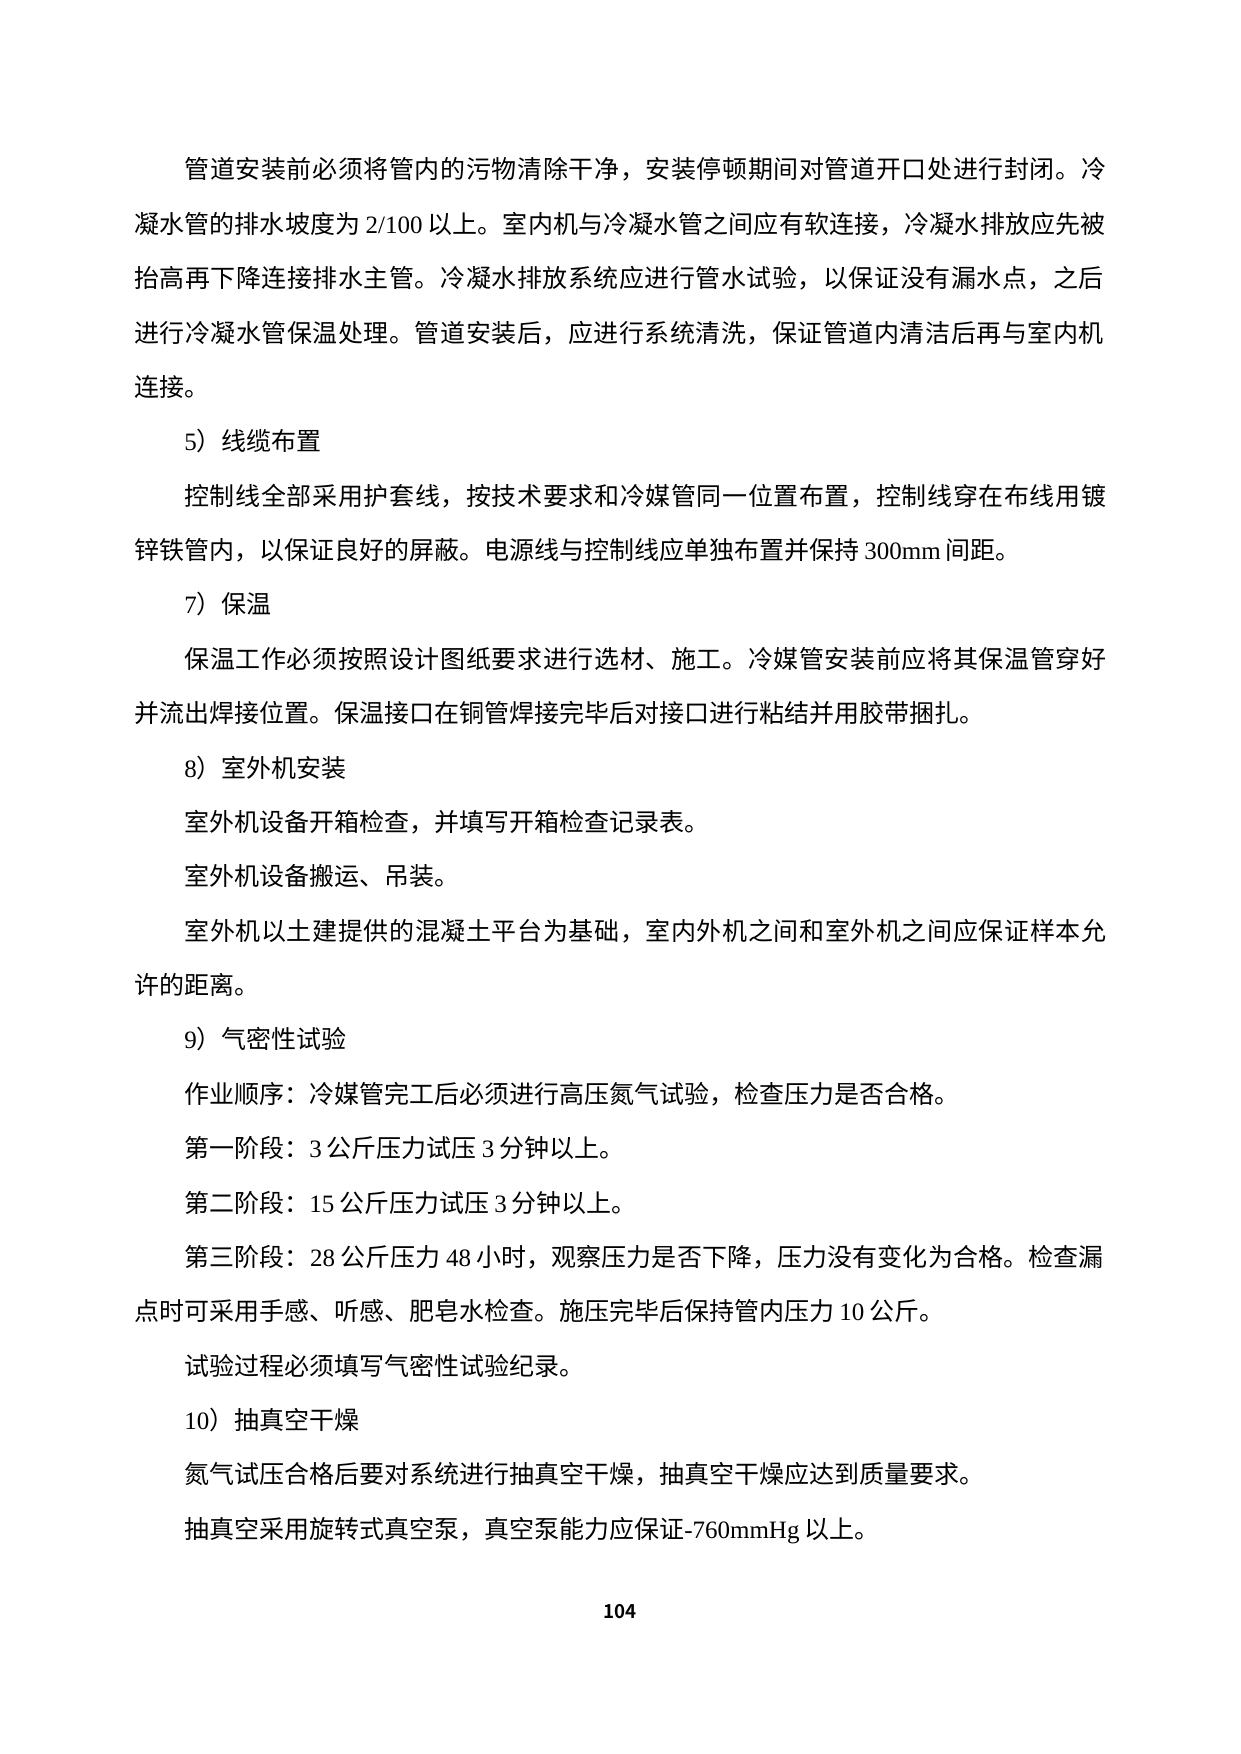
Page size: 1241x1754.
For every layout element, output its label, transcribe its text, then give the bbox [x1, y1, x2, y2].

text 抽真空采用旋转式真空泵，真空泵能力应保证-760mmHg以上。 [134, 1509, 1106, 1546]
text 5）线缆布置 [134, 422, 1106, 458]
text 8）室外机安装 [134, 748, 1106, 784]
text 试验过程必须填写气密性试验纪录。 [134, 1346, 1106, 1382]
text 第一阶段：3公斤压力试压3分钟以上。 [134, 1129, 1106, 1165]
text 第三阶段：28公斤压力48小时，观察压力是否下降，压力没有变化为合格。检查漏点时可采用手感、听感、肥皂水检查。施压完毕后保持管内压力10公斤。 [134, 1237, 1106, 1328]
text 控制线全部采用护套线，按技术要求和冷媒管同一位置布置，控制线穿在布线用镀锌铁管内，以保证良好的屏蔽。电源线与控制线应单独布置并保持300mm间距。 [134, 476, 1106, 567]
text 7）保温 [134, 585, 1106, 621]
text 9）气密性试验 [134, 1020, 1106, 1056]
text 氮气试压合格后要对系统进行抽真空干燥，抽真空干燥应达到质量要求。 [134, 1455, 1106, 1491]
text 室外机设备搬运、吊装。 [134, 857, 1106, 893]
text 保温工作必须按照设计图纸要求进行选材、施工。冷媒管安装前应将其保温管穿好并流出焊接位置。保温接口在铜管焊接完毕后对接口进行粘结并用胶带捆扎。 [134, 639, 1106, 730]
text 室外机设备开箱检查，并填写开箱检查记录表。 [134, 802, 1106, 839]
text 第二阶段：15公斤压力试压3分钟以上。 [134, 1183, 1106, 1219]
text 作业顺序：冷媒管完工后必须进行高压氮气试验，检查压力是否合格。 [134, 1074, 1106, 1111]
text 管道安装前必须将管内的污物清除干净，安装停顿期间对管道开口处进行封闭。冷凝水管的排水坡度为2/100以上。室内机与冷凝水管之间应有软连接，冷凝水排放应先被抬高再下降连接排水主管。冷凝水排放系统应进行管水试验，以保证没有漏水点，之后进行冷凝水管保温处理。管道安装后，应进行系统清洗，保证管道内清洁后再与室内机连接。 [134, 150, 1106, 404]
text 室外机以土建提供的混凝土平台为基础，室内外机之间和室外机之间应保证样本允许的距离。 [134, 911, 1106, 1002]
text 10）抽真空干燥 [134, 1401, 1106, 1437]
